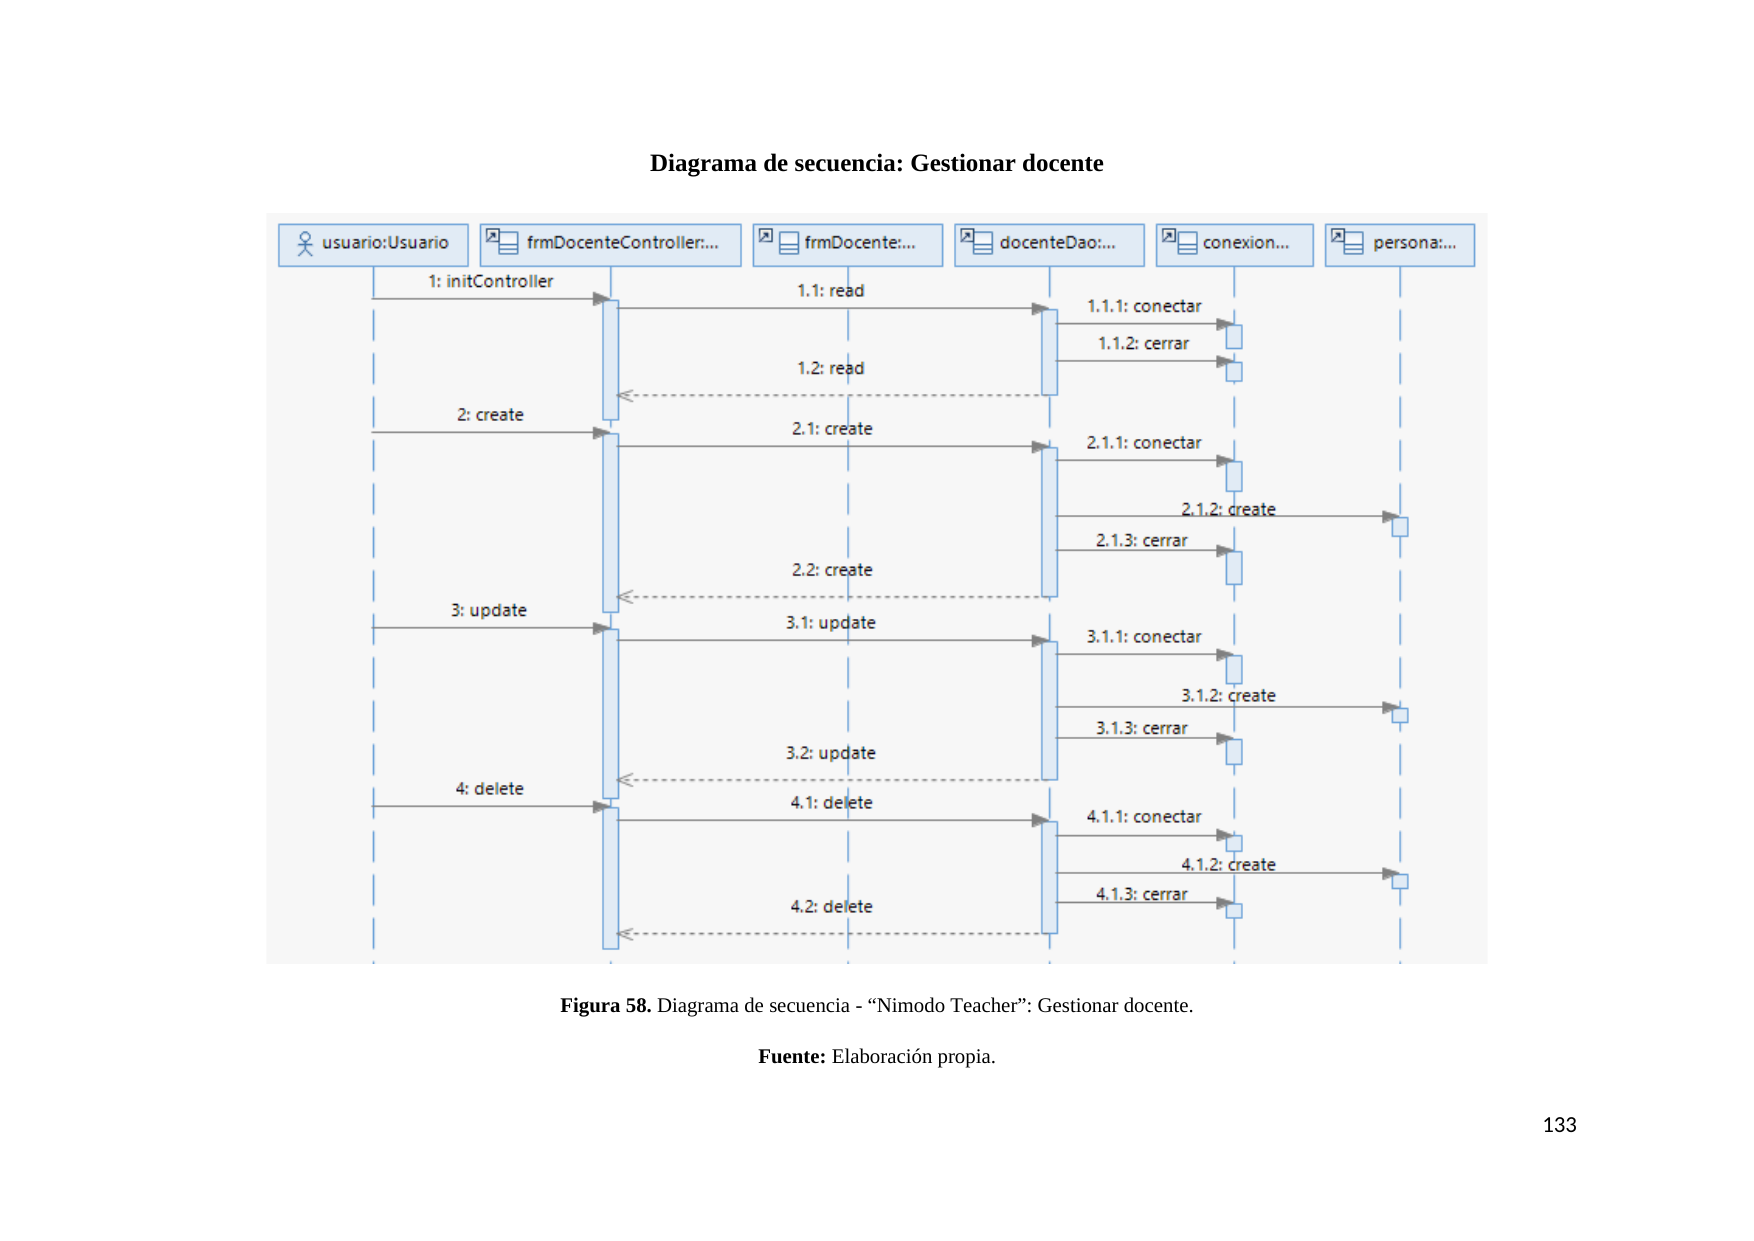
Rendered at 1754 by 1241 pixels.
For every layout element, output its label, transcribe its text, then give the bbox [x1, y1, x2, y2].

text Fuente: Elaboración propia. [177, 1044, 1577, 1068]
text Figura 58. Diagrama de secuencia - “Nimodo Teacher”: Gestionar docente. [177, 993, 1577, 1017]
text Diagrama de secuencia: Gestionar docente [177, 148, 1577, 176]
picture [266, 213, 1488, 964]
